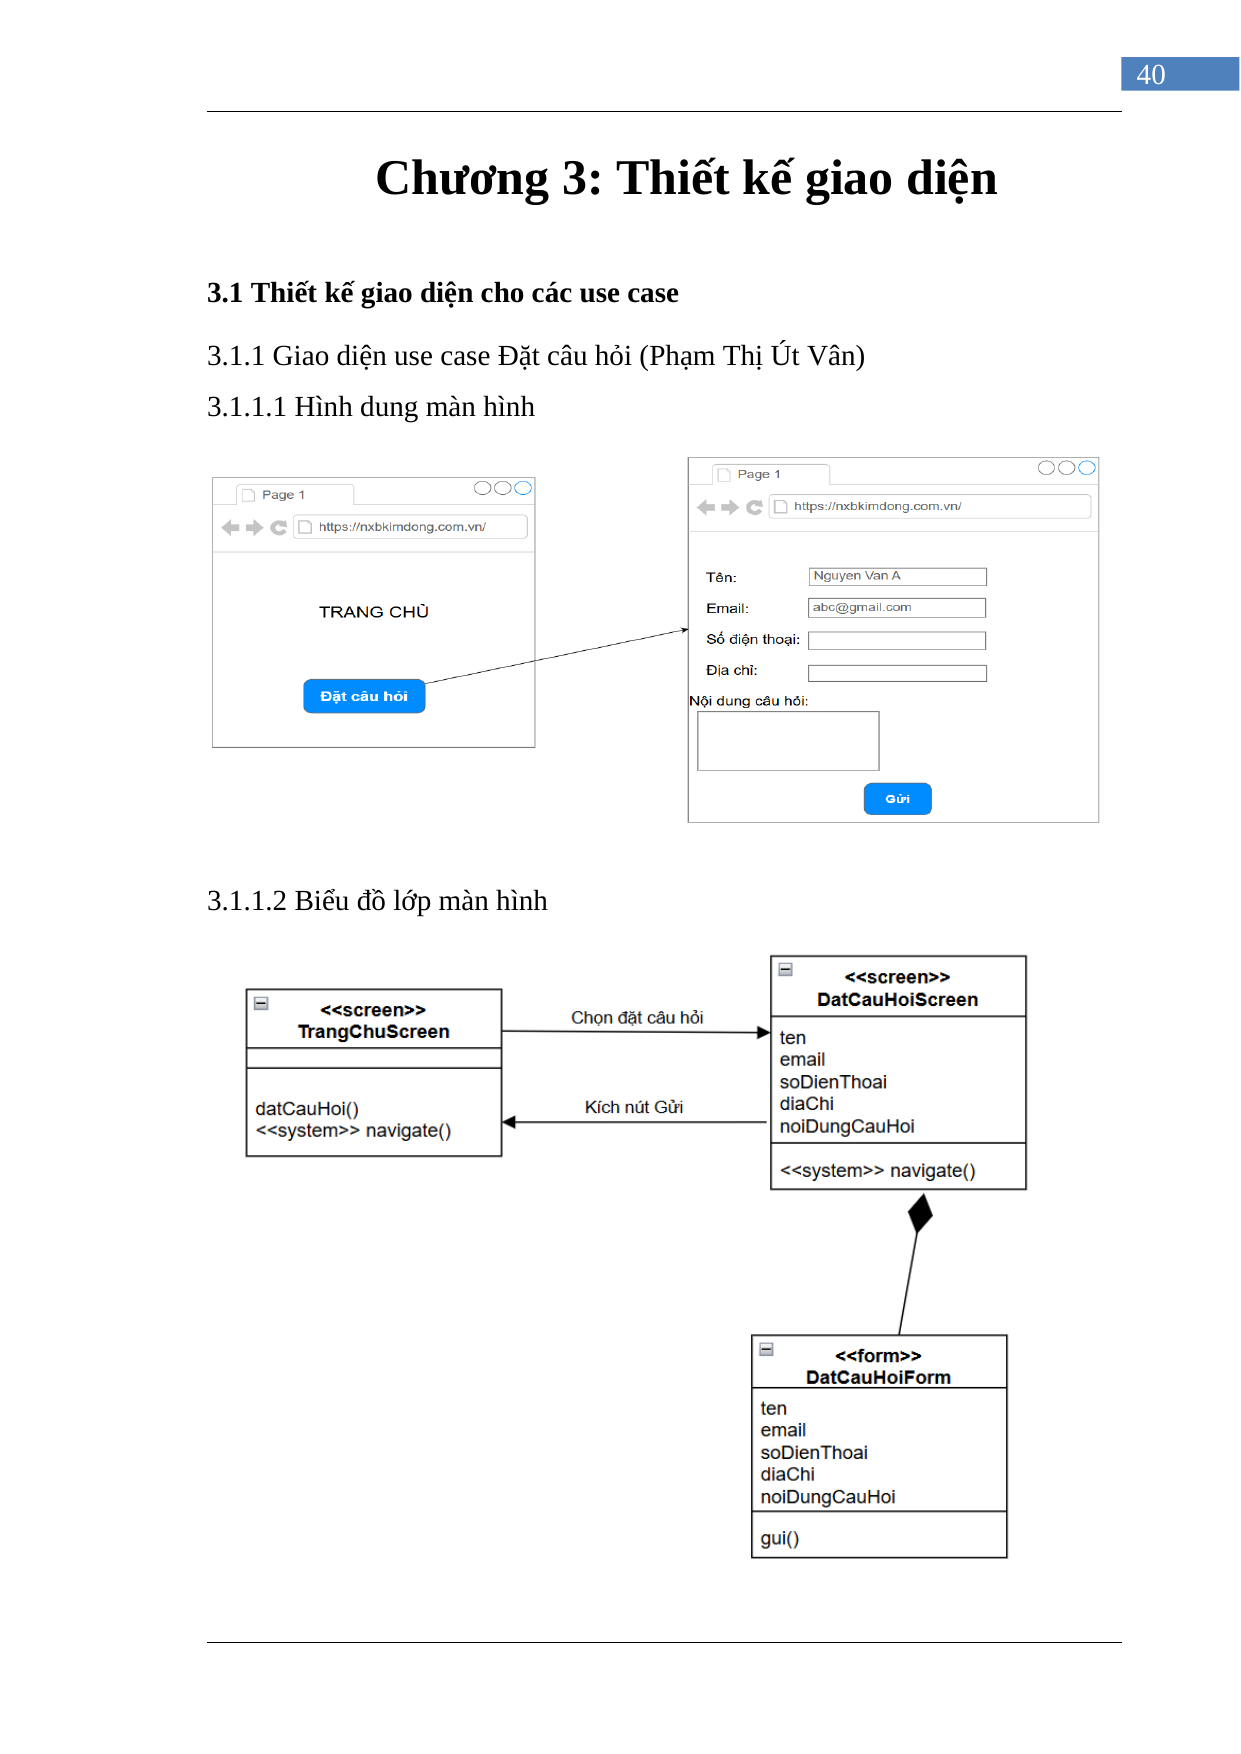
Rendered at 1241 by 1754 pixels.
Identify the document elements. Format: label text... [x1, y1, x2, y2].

subtitle 3.1 Thiết kế giao diện cho các use case [207, 275, 1122, 309]
picture [206, 440, 1122, 858]
subtitle 3.1.1.1 Hình dung màn hình [207, 389, 1122, 423]
subtitle 3.1.1.2 Biểu đồ lớp màn hình [207, 883, 1122, 917]
subtitle Chương 3: Thiết kế giao diện [251, 148, 1122, 205]
picture [206, 934, 1123, 1598]
subtitle 3.1.1 Giao diện use case Đặt câu hỏi (Phạm Thị Út Vân) [207, 338, 1122, 372]
